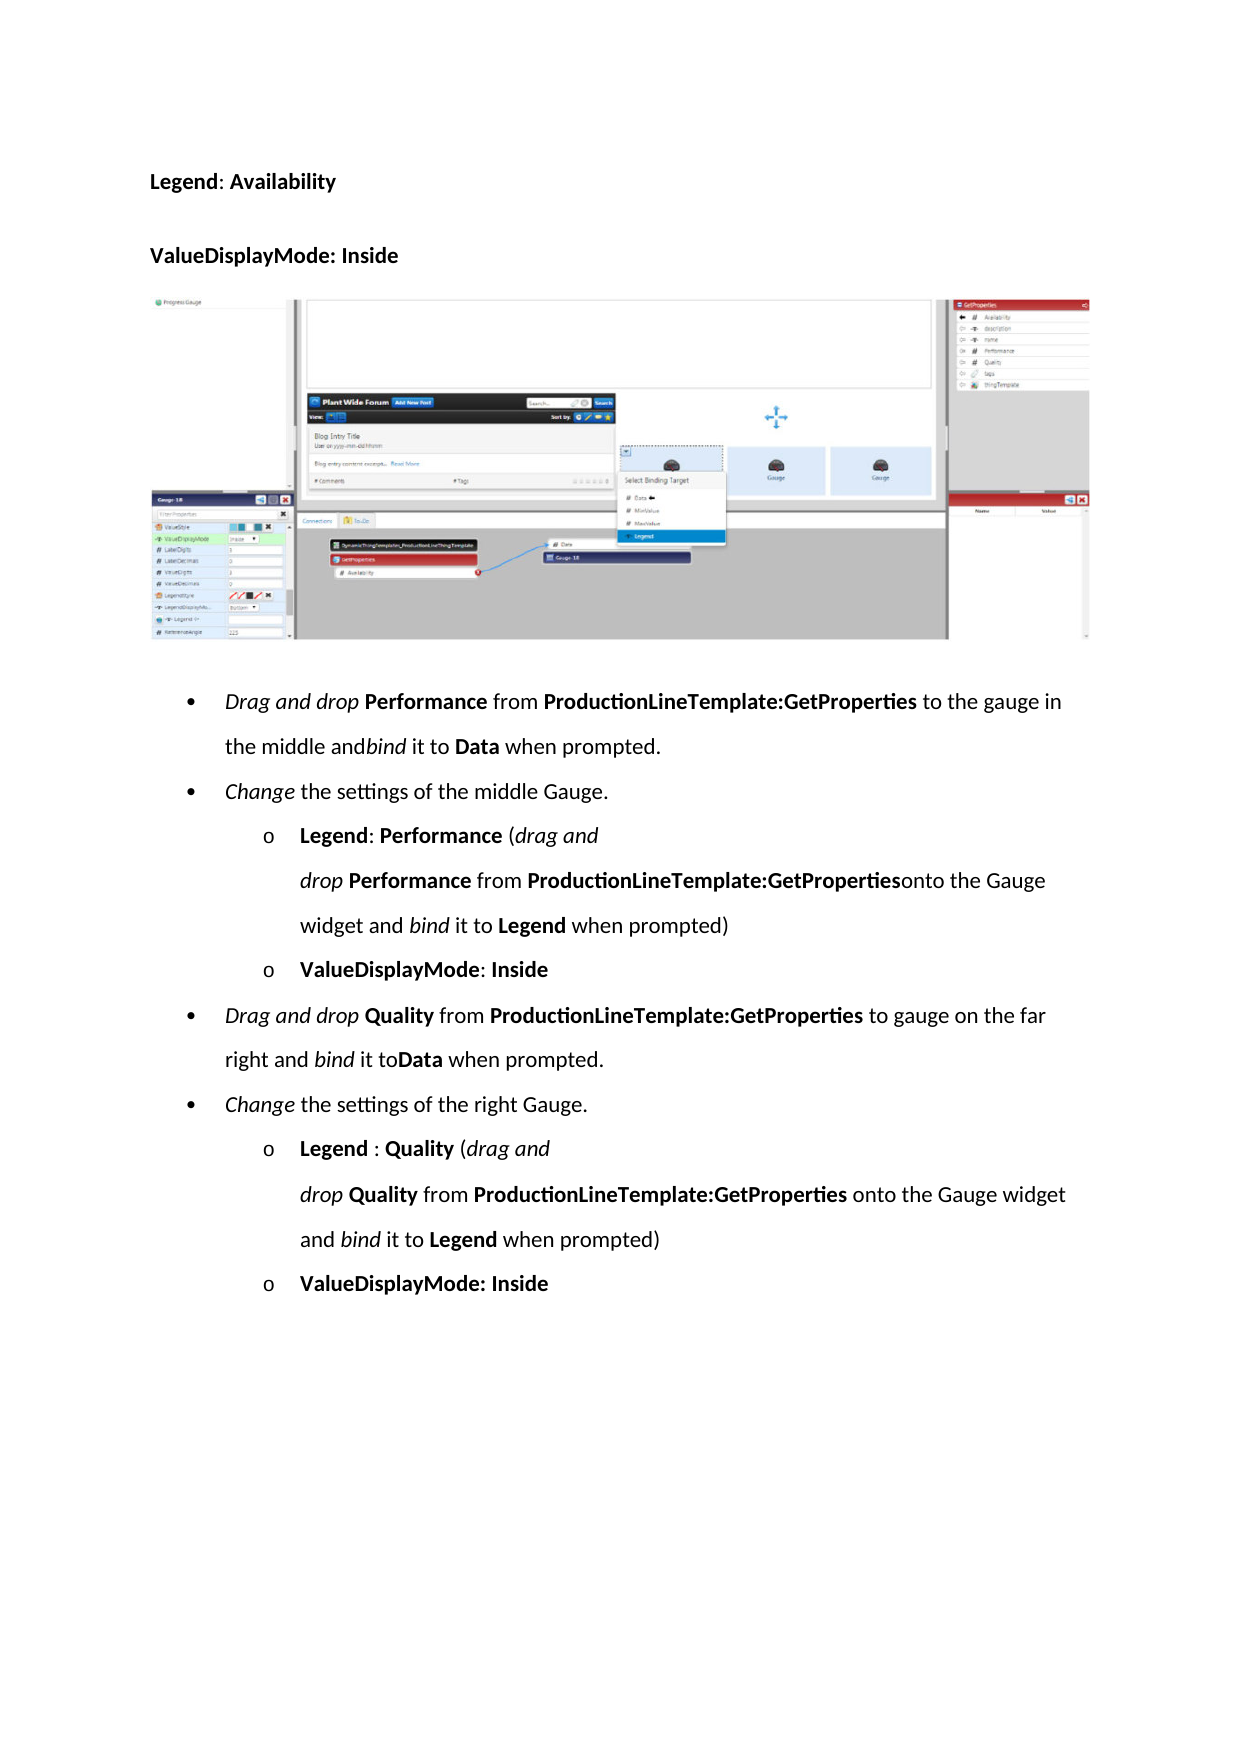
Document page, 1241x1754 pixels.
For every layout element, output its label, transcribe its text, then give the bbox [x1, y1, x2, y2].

list Change the settings of the right Gauge. [187, 1073, 1090, 1118]
list Drag and drop Quality from ProductionLineTemplate:GetProperties to gauge on the far right and bind it toData when prompted. [187, 984, 1090, 1073]
list ValueDisplayMode: Inside [262, 939, 1090, 984]
list Legend : Quality (drag and drop Quality from ProductionLineTemplate:GetProperties onto the Gauge widget and bind it to Legend when prompted) [262, 1118, 1090, 1253]
text Legend: Availability [150, 150, 1090, 195]
picture [150, 297, 1091, 642]
list Change the settings of the middle Gauge. [187, 760, 1090, 805]
list ValueDisplayMode: Inside [262, 1253, 1090, 1297]
list Legend: Performance (drag and drop Performance from ProductionLineTemplate:GetPropertiesonto the Gauge widget and bind it to Legend when prompted) [262, 805, 1090, 939]
list Drag and drop Performance from ProductionLineTemplate:GetProperties to the gauge in the middle andbind it to Data when prompted. [187, 670, 1090, 760]
text ValueDisplayMode: Inside [150, 224, 1090, 269]
